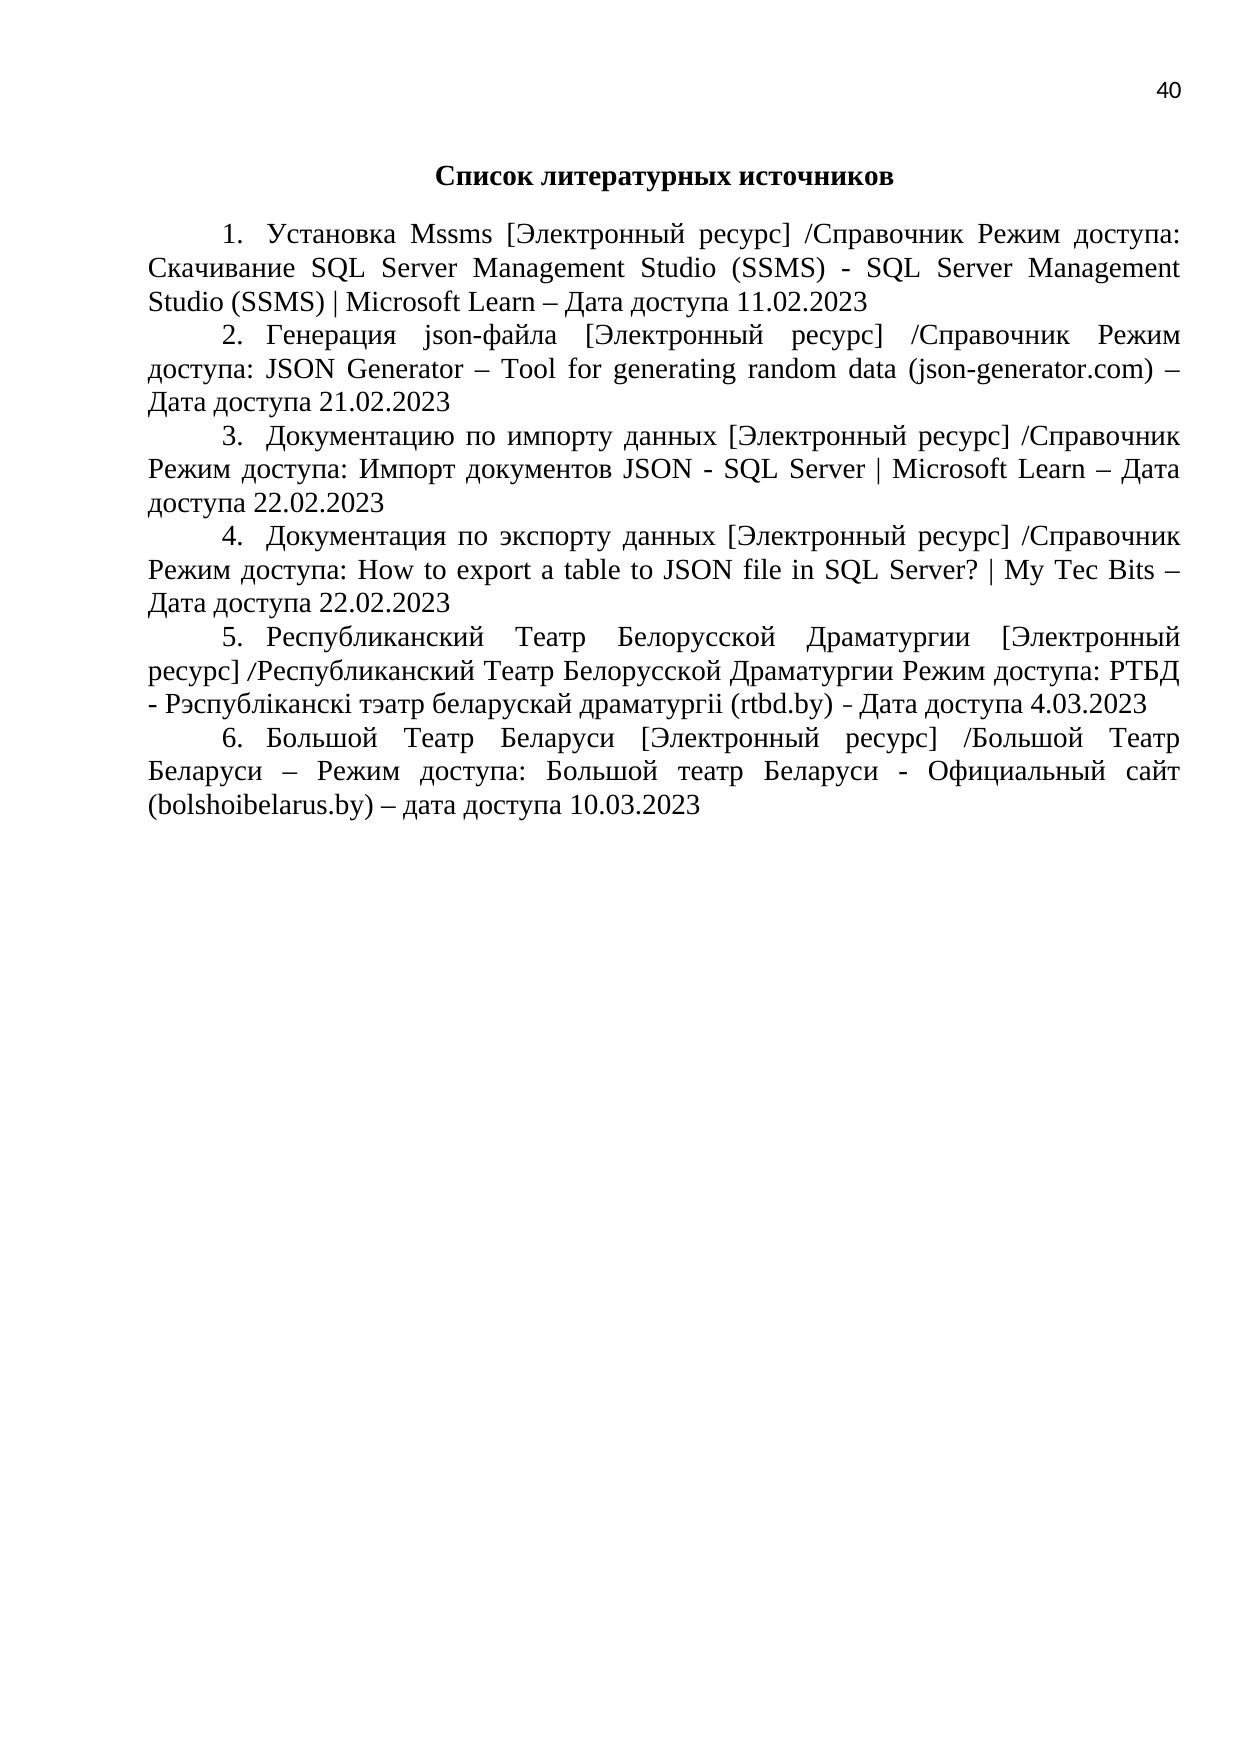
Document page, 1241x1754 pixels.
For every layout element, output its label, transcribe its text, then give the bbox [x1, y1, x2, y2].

list Республиканский Театр Белорусской Драматургии [Электронный ресурс] /Республиканский Театр Белорусской Драматургии Режим доступа: РТБД - Рэспубліканскі тэатр беларускай драматургіі (rtbd.by) – Дата доступа 4.03.2023 [148, 619, 1181, 720]
list Большой Театр Беларуси [Электронный ресурс] /Большой Театр Беларуси – Режим доступа: Большой театр Беларуси - Официальный сайт (bolshoibelarus.by) – дата доступа 10.03.2023 [148, 720, 1181, 820]
list Документацию по импорту данных [Электронный ресурс] /Справочник Режим доступа: Импорт документов JSON - SQL Server | Microsoft Learn – Дата доступа 22.02.2023 [148, 418, 1181, 518]
list Генерация json-файла [Электронный ресурс] /Справочник Режим доступа: JSON Generator – Tool for generating random data (json-generator.com) – Дата доступа 21.02.2023 [148, 317, 1181, 418]
subtitle Список литературных источников [148, 158, 1181, 192]
list Документация по экспорту данных [Электронный ресурс] /Справочник Режим доступа: How to export a table to JSON file in SQL Server? | My Tec Bits – Дата доступа 22.02.2023 [148, 518, 1181, 619]
list Установка Mssms [Электронный ресурс] /Справочник Режим доступа: Скачивание SQL Server Management Studio (SSMS) - SQL Server Management Studio (SSMS) | Microsoft Learn – Дата доступа 11.02.2023 [148, 217, 1181, 317]
